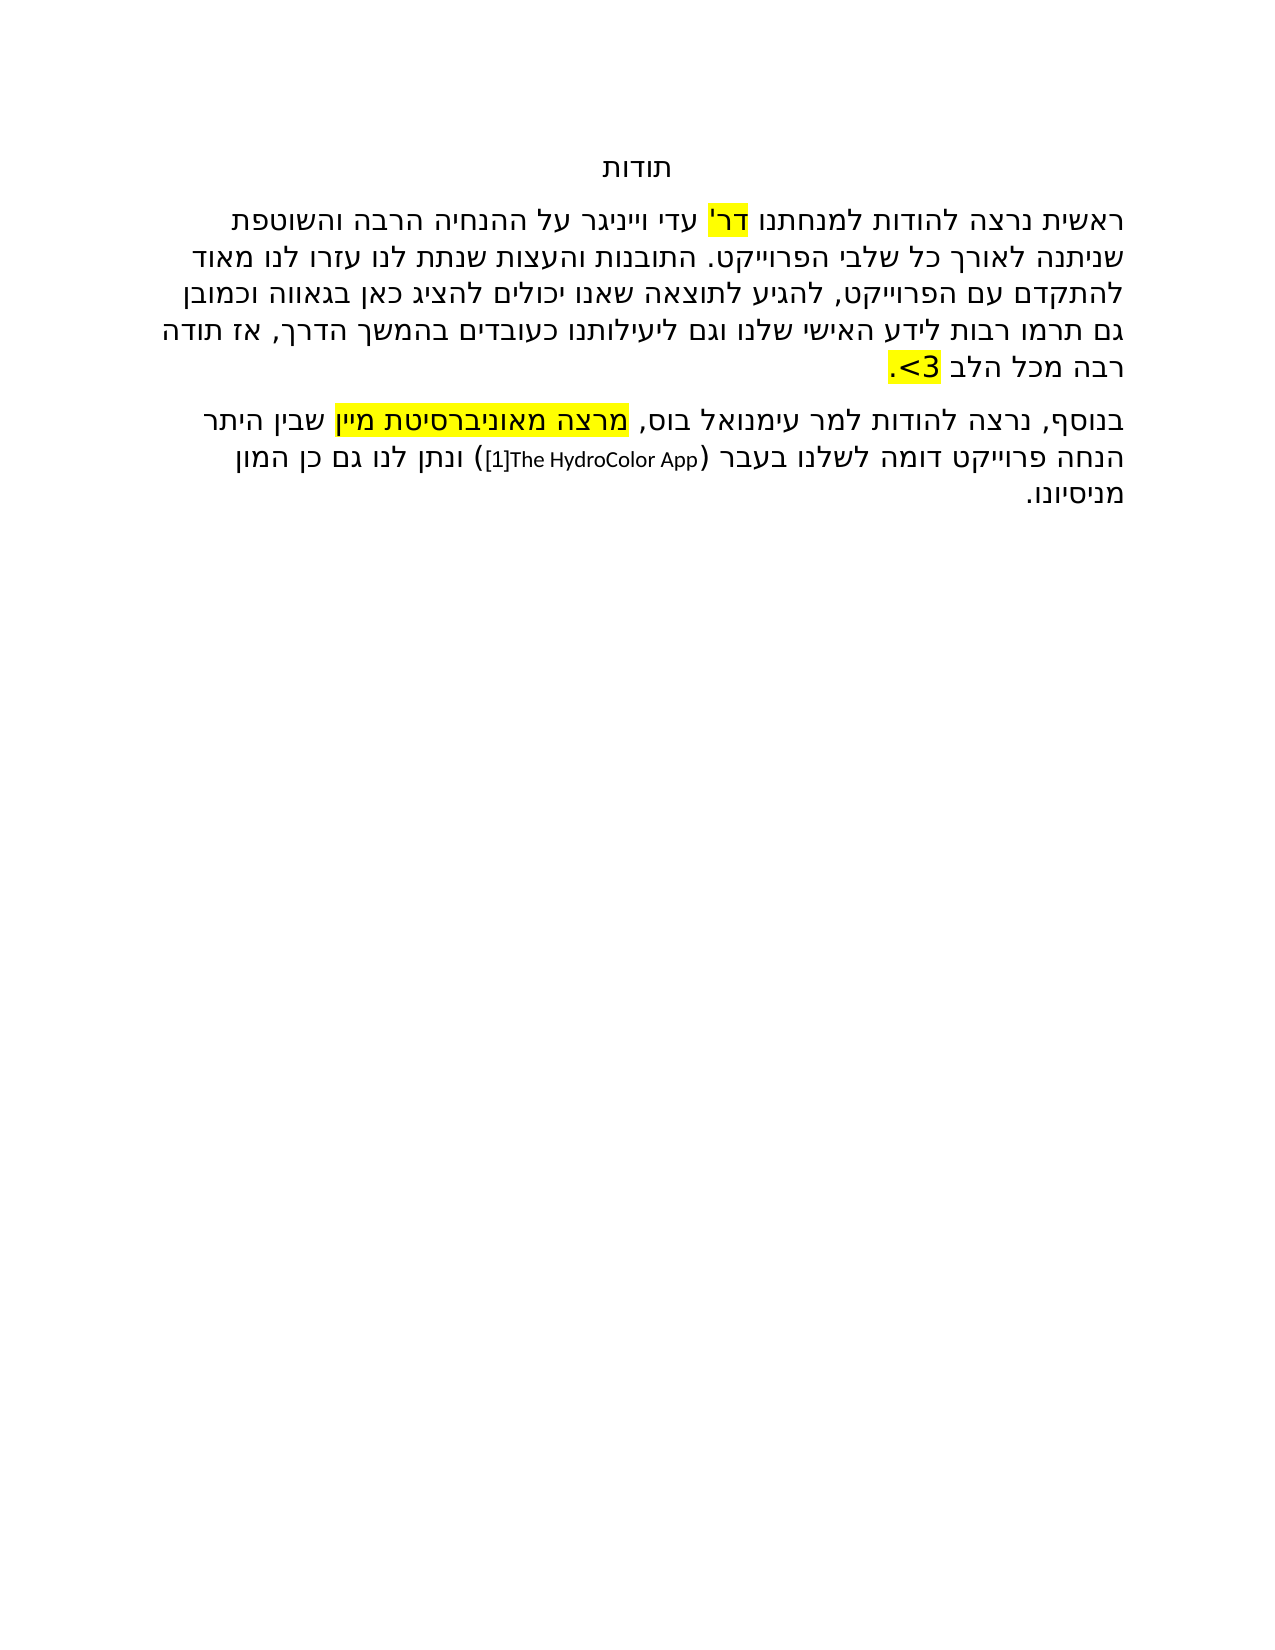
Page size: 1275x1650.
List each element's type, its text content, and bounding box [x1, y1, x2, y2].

text בנוסף, נרצה להודות למר עימנואל בוס, מרצה מאוניברסיטת מיין שבין היתר הנחה פרוייקט דומה לשלנו בעבר (The HydroColor App‎[1]) ונתן לנו גם כן המון מניסיונו. [150, 403, 1125, 511]
text תודות [150, 150, 1125, 184]
text ראשית נרצה להודות למנחתנו דר' עדי וייניגר על ההנחיה הרבה והשוטפת שניתנה לאורך כל שלבי הפרוייקט. התובנות והעצות שנתת לנו עזרו לנו מאוד להתקדם עם הפרוייקט, להגיע לתוצאה שאנו יכולים להציג כאן בגאווה וכמובן גם תרמו רבות לידע האישי שלנו וגם ליעילותנו כעובדים בהמשך הדרך, אז תודה רבה מכל הלב 3>. [150, 203, 1125, 384]
